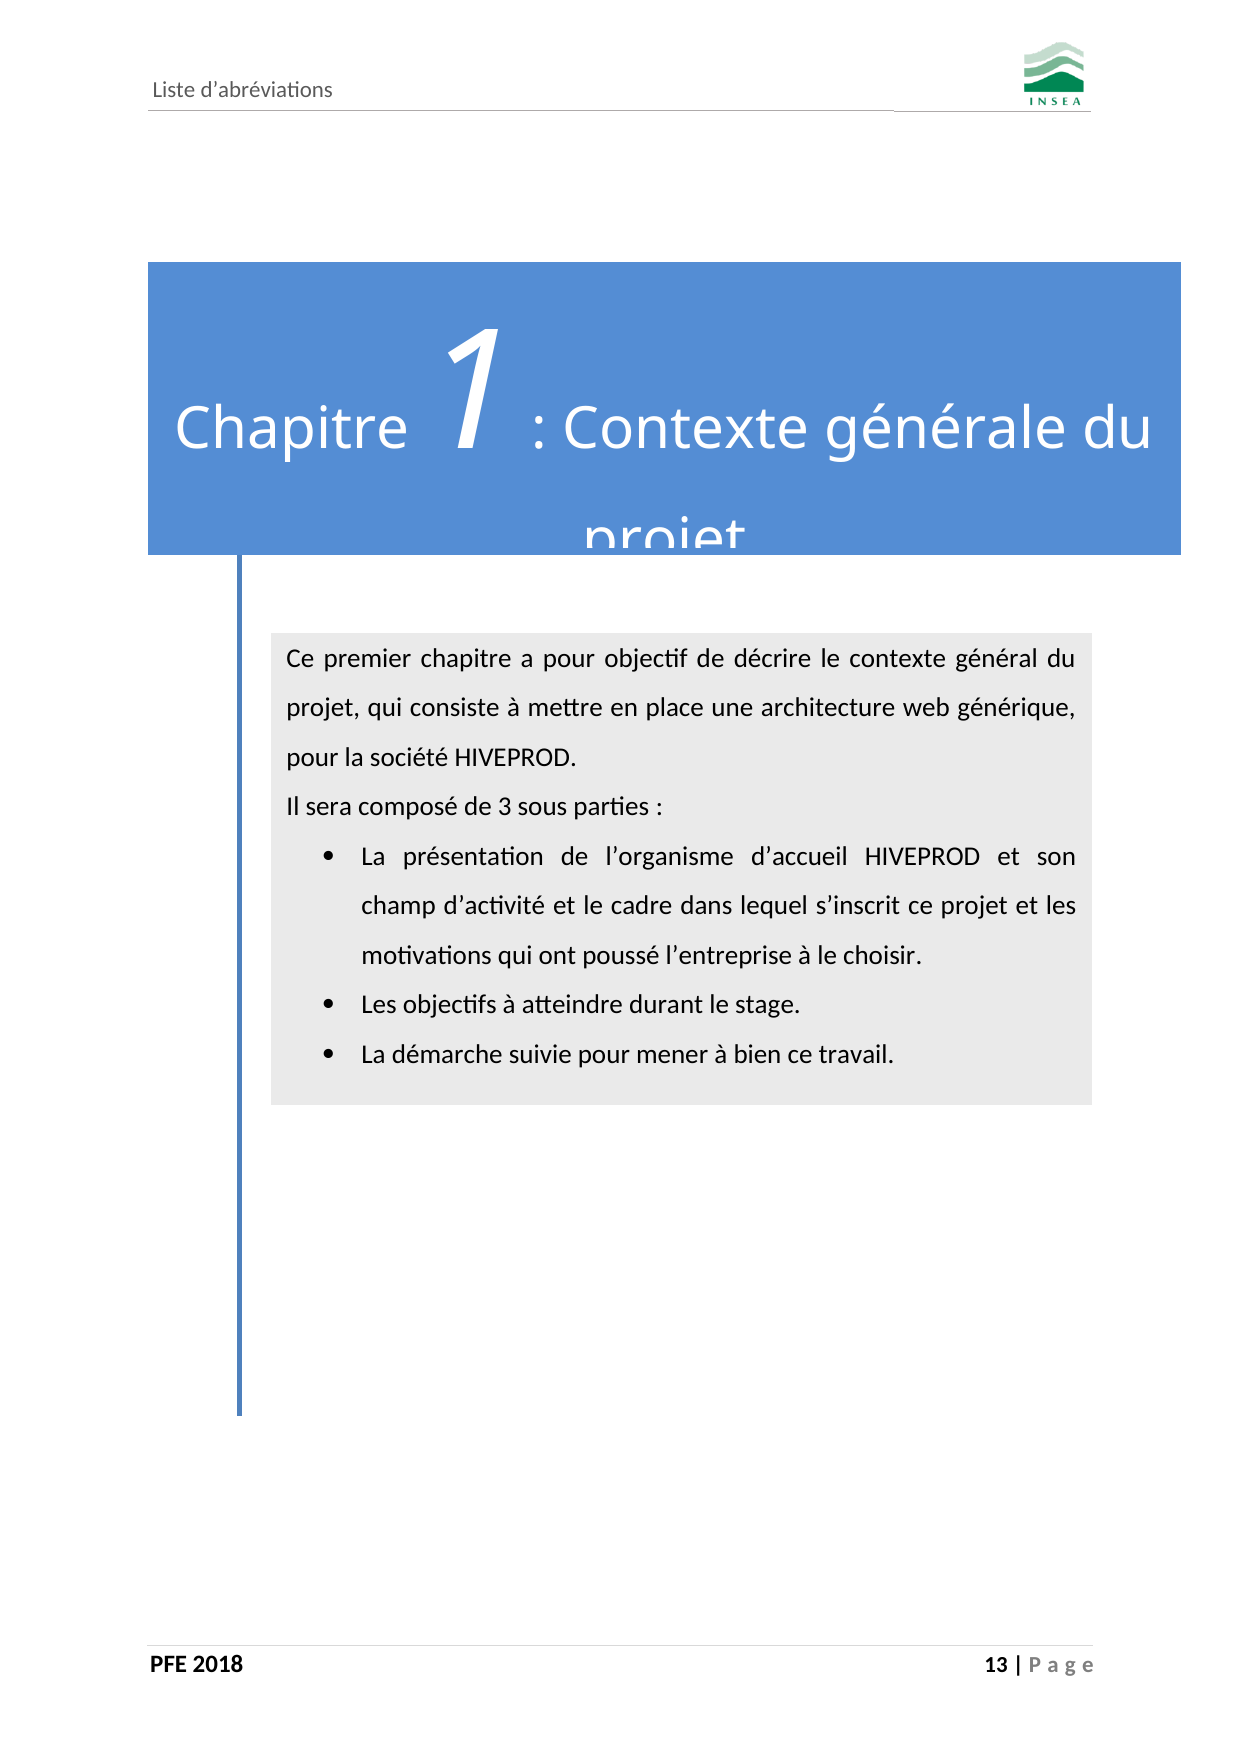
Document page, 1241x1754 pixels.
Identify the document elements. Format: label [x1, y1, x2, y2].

picture [1020, 39, 1093, 113]
